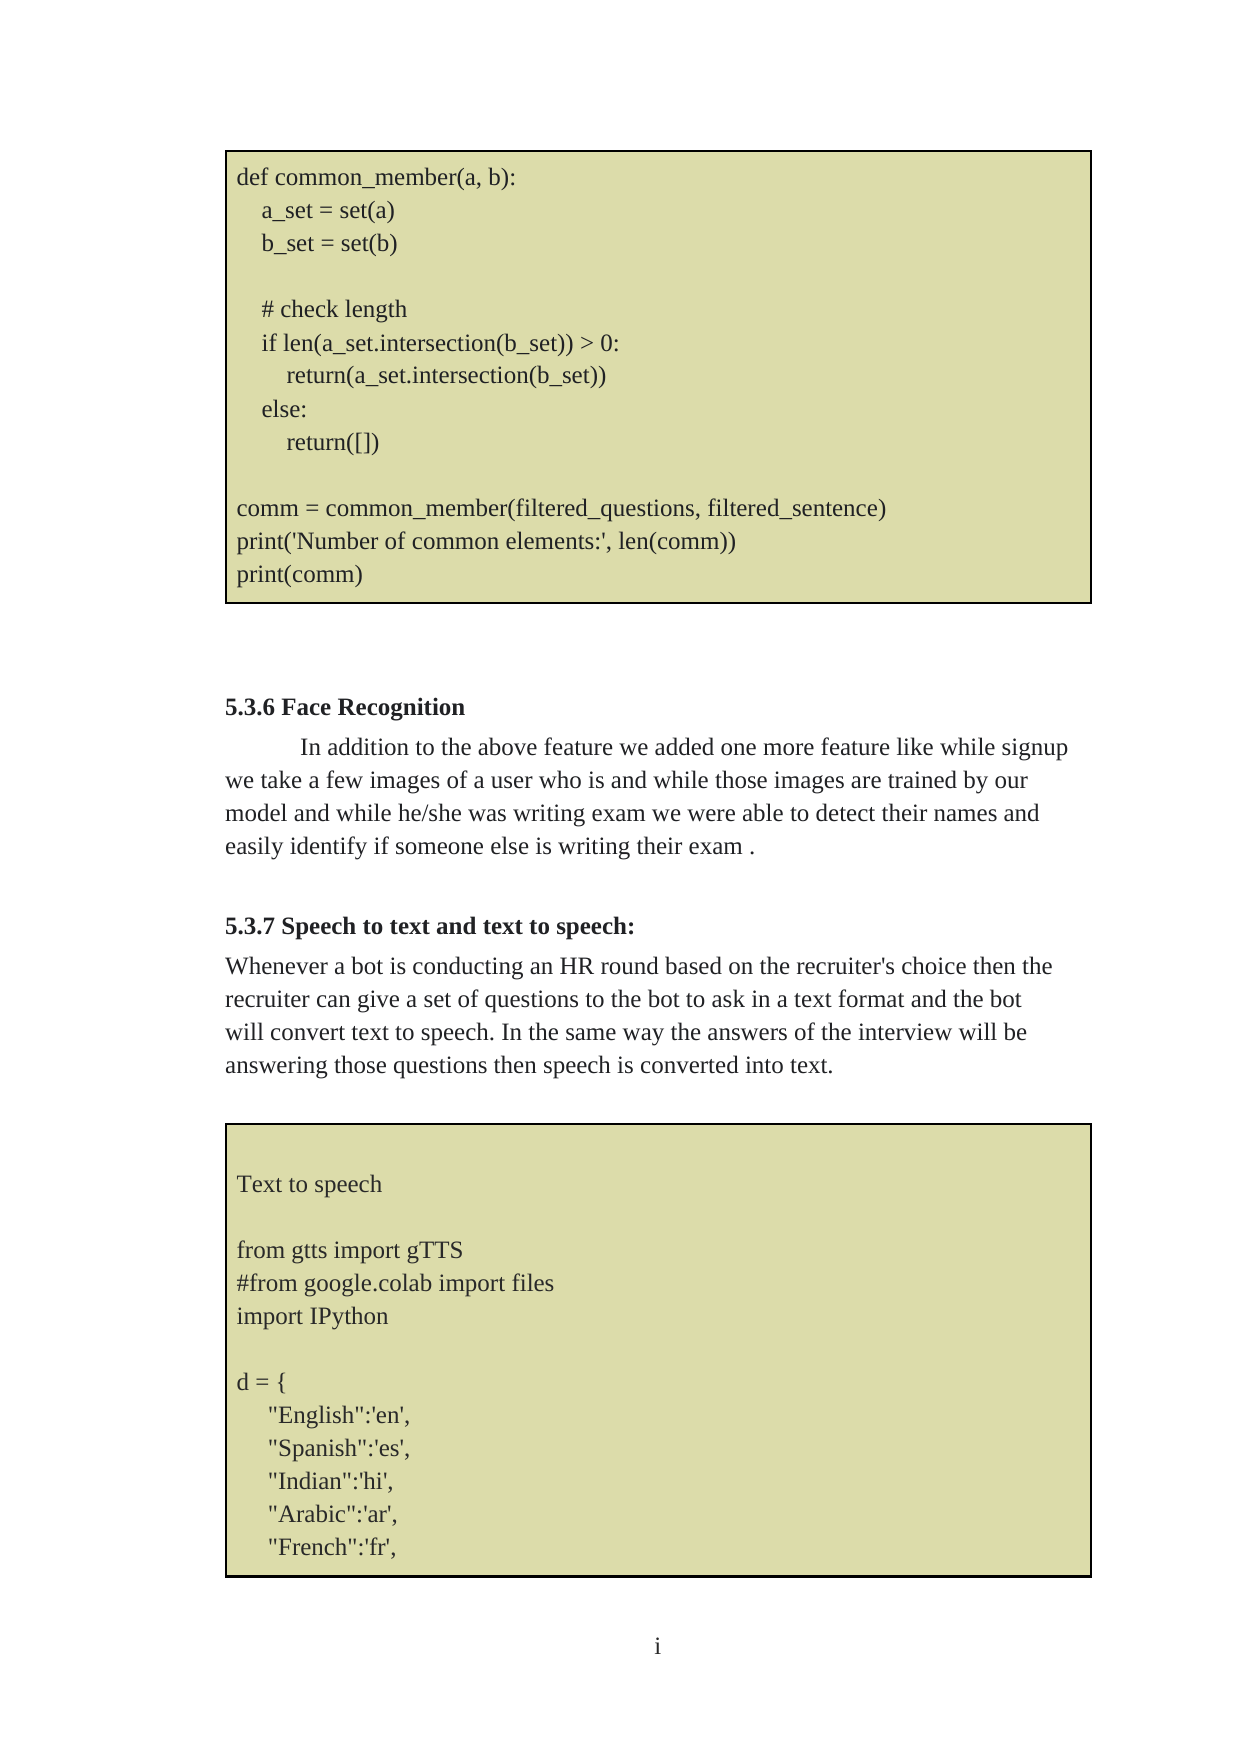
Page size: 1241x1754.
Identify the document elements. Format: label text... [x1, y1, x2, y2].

text 5.3.7 Speech to text and text to speech: [225, 911, 809, 940]
text In addition to the above feature we added one more feature like while signup we take a few images of a user who is and while those images are trained by our model and while he/she was writing exam we were able to detect their names and easily identify if someone else is writing their exam . [225, 732, 1081, 859]
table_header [227, 1125, 1090, 1575]
text 5.3.6 Face Recognition [225, 692, 809, 720]
text Whenever a bot is conducting an HR round based on the recruiter's choice then the recruiter can give a set of questions to the bot to ask in a text format and the bot will convert text to speech. In the same way the answers of the interview will be answering those questions then speech is converted into text. [225, 951, 1066, 1079]
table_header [227, 152, 1090, 602]
